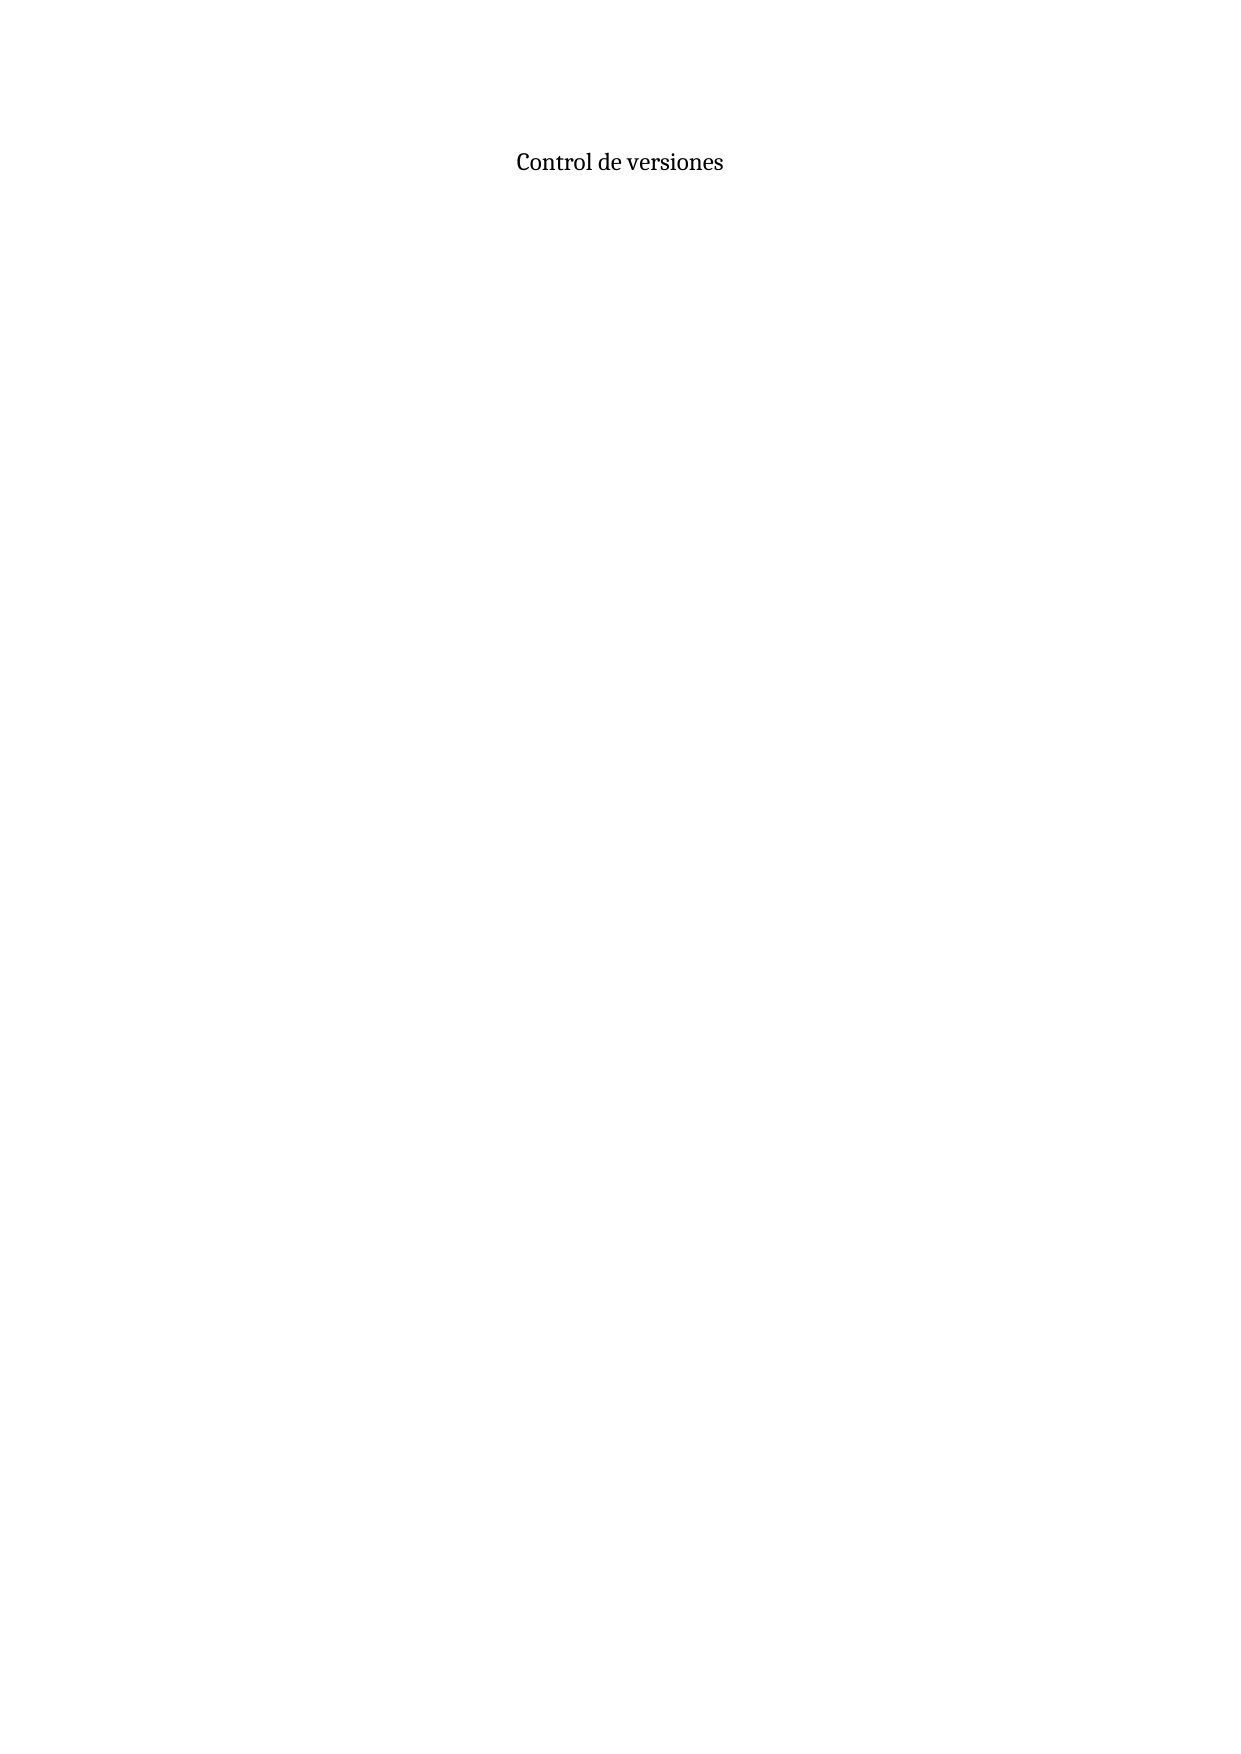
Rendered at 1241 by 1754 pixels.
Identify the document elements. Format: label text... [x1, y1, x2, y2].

text Control de versiones1.Resumen [177, 148, 1063, 176]
